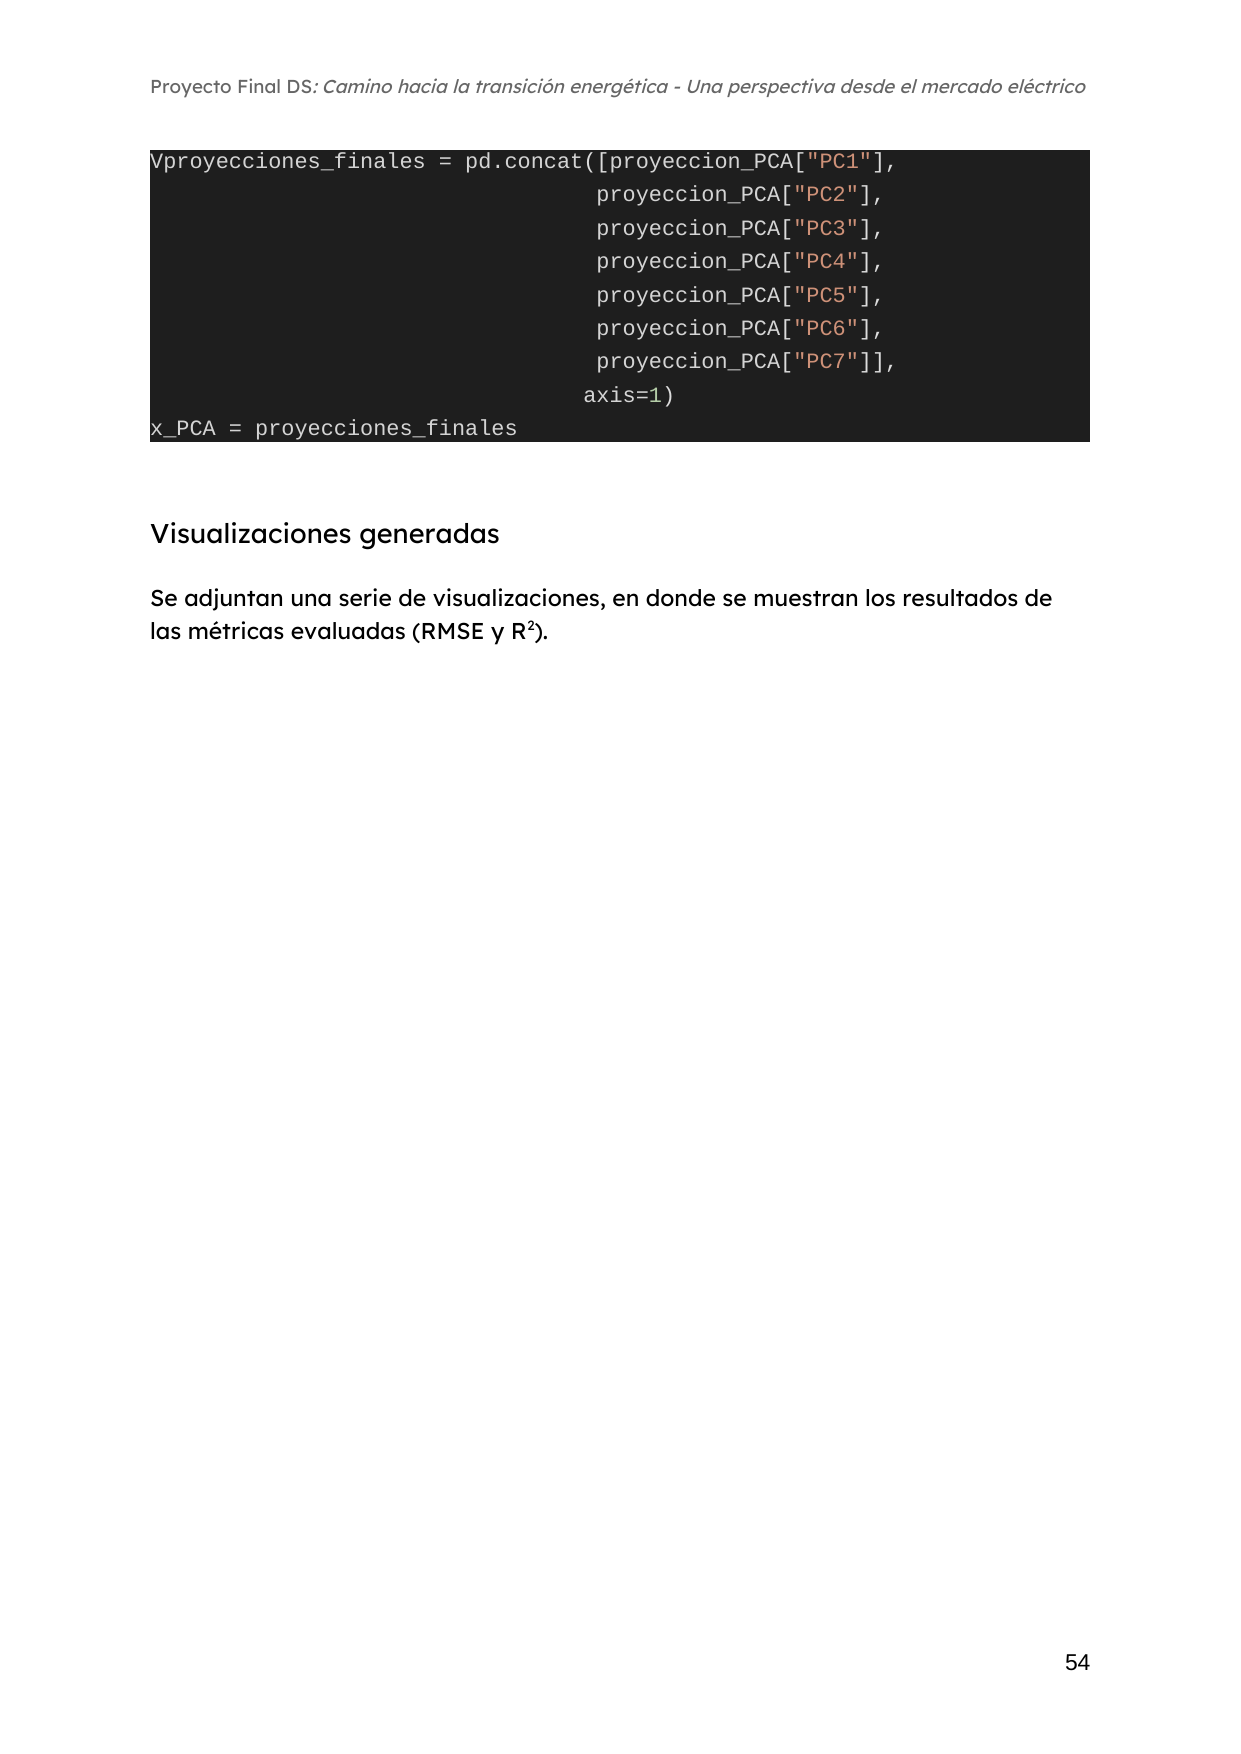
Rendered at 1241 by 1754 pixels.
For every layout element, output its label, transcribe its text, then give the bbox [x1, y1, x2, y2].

text Se adjuntan una serie de visualizaciones, en donde se muestran los resultados de las métricas evaluadas (RMSE y R2). [150, 584, 1090, 646]
text proyeccion_PCA["PC7"]], [150, 351, 1090, 375]
text proyeccion_PCA["PC6"], [150, 317, 1090, 342]
subtitle Visualizaciones generadas [150, 517, 1090, 551]
text proyeccion_PCA["PC2"], [150, 183, 1090, 208]
text Vproyecciones_finales = pd.concat([proyeccion_PCA["PC1"], [150, 150, 1090, 175]
text proyeccion_PCA["PC5"], [150, 284, 1090, 308]
text proyeccion_PCA["PC4"], [150, 250, 1090, 275]
text axis=1) [150, 384, 1090, 409]
text proyeccion_PCA["PC3"], [150, 217, 1090, 242]
text x_PCA = proyecciones_finales [150, 417, 1090, 442]
